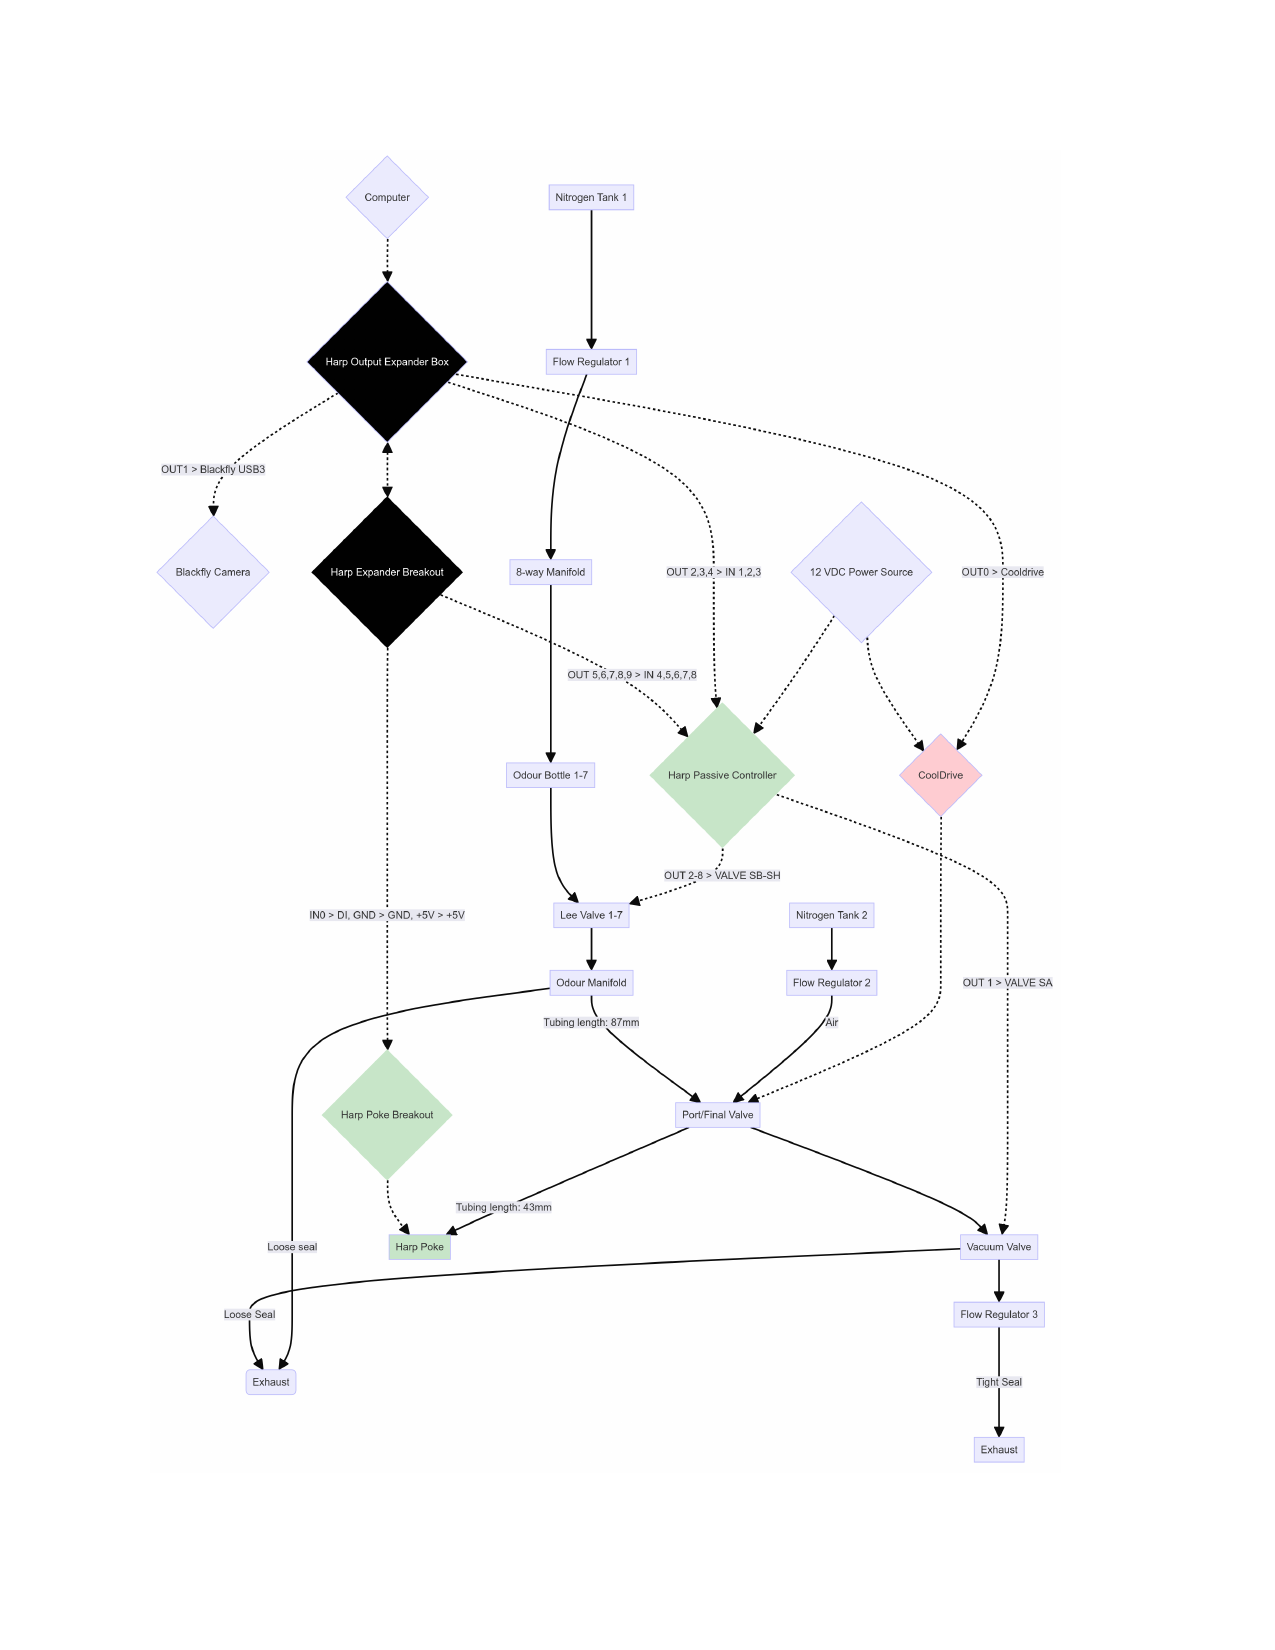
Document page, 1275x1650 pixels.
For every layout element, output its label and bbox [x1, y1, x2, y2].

picture [150, 150, 1062, 1473]
